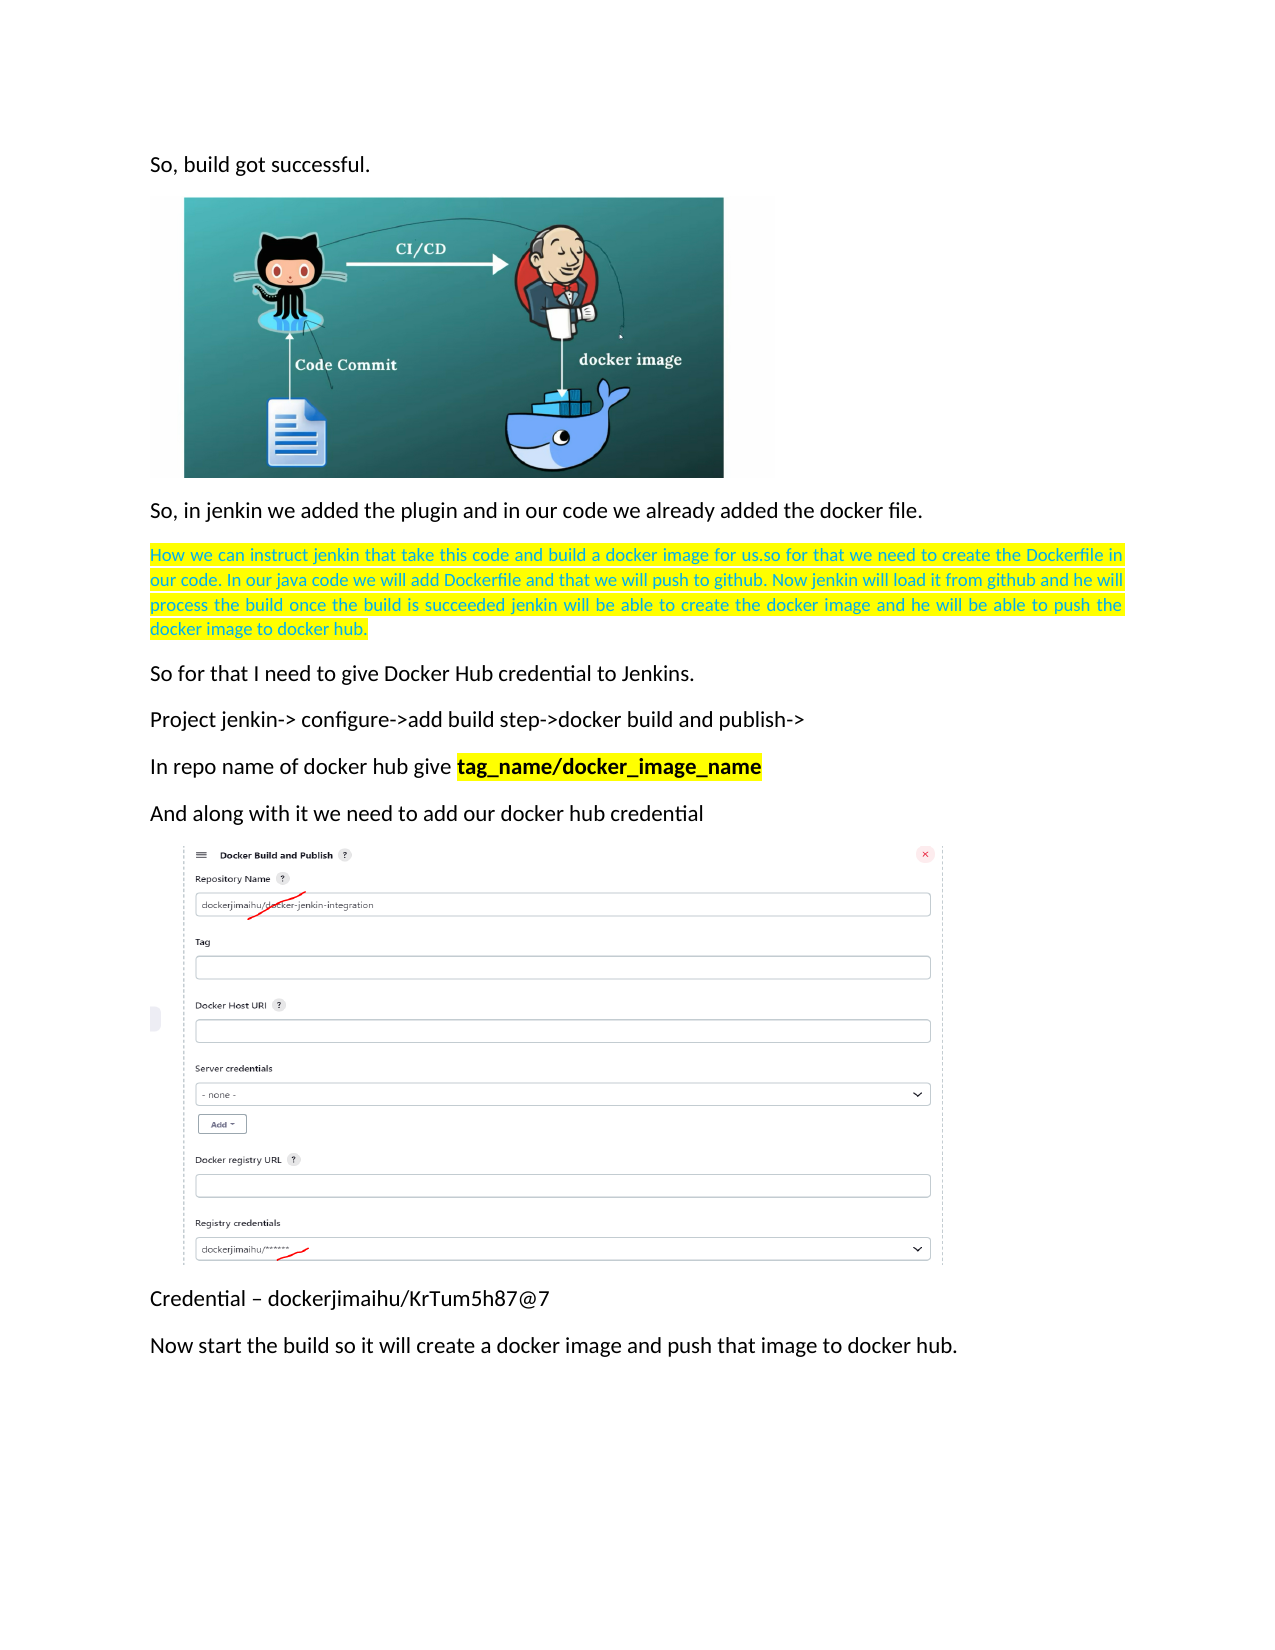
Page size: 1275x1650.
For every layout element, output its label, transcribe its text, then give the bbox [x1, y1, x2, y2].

text So, build got successful. [150, 150, 1125, 178]
text And along with it we need to add our docker hub credential [150, 799, 1125, 827]
picture [150, 846, 1011, 1265]
picture [150, 196, 775, 478]
text Now start the build so it will create a docker image and push that image to docker hub. [150, 1331, 1125, 1359]
text Project jenkin-> configure->add build step->docker build and publish-> [150, 706, 1125, 734]
text So for that I need to give Docker Hub credential to Jenkins. [150, 659, 1125, 687]
text Credential – dockerjimaihu/KrTum5h87@7 [150, 1284, 1125, 1312]
text In repo name of docker hub give tag_name/docker_image_name [150, 752, 1125, 781]
text So, in jenkin we added the plugin and in our code we already added the docker file. [150, 496, 1125, 524]
